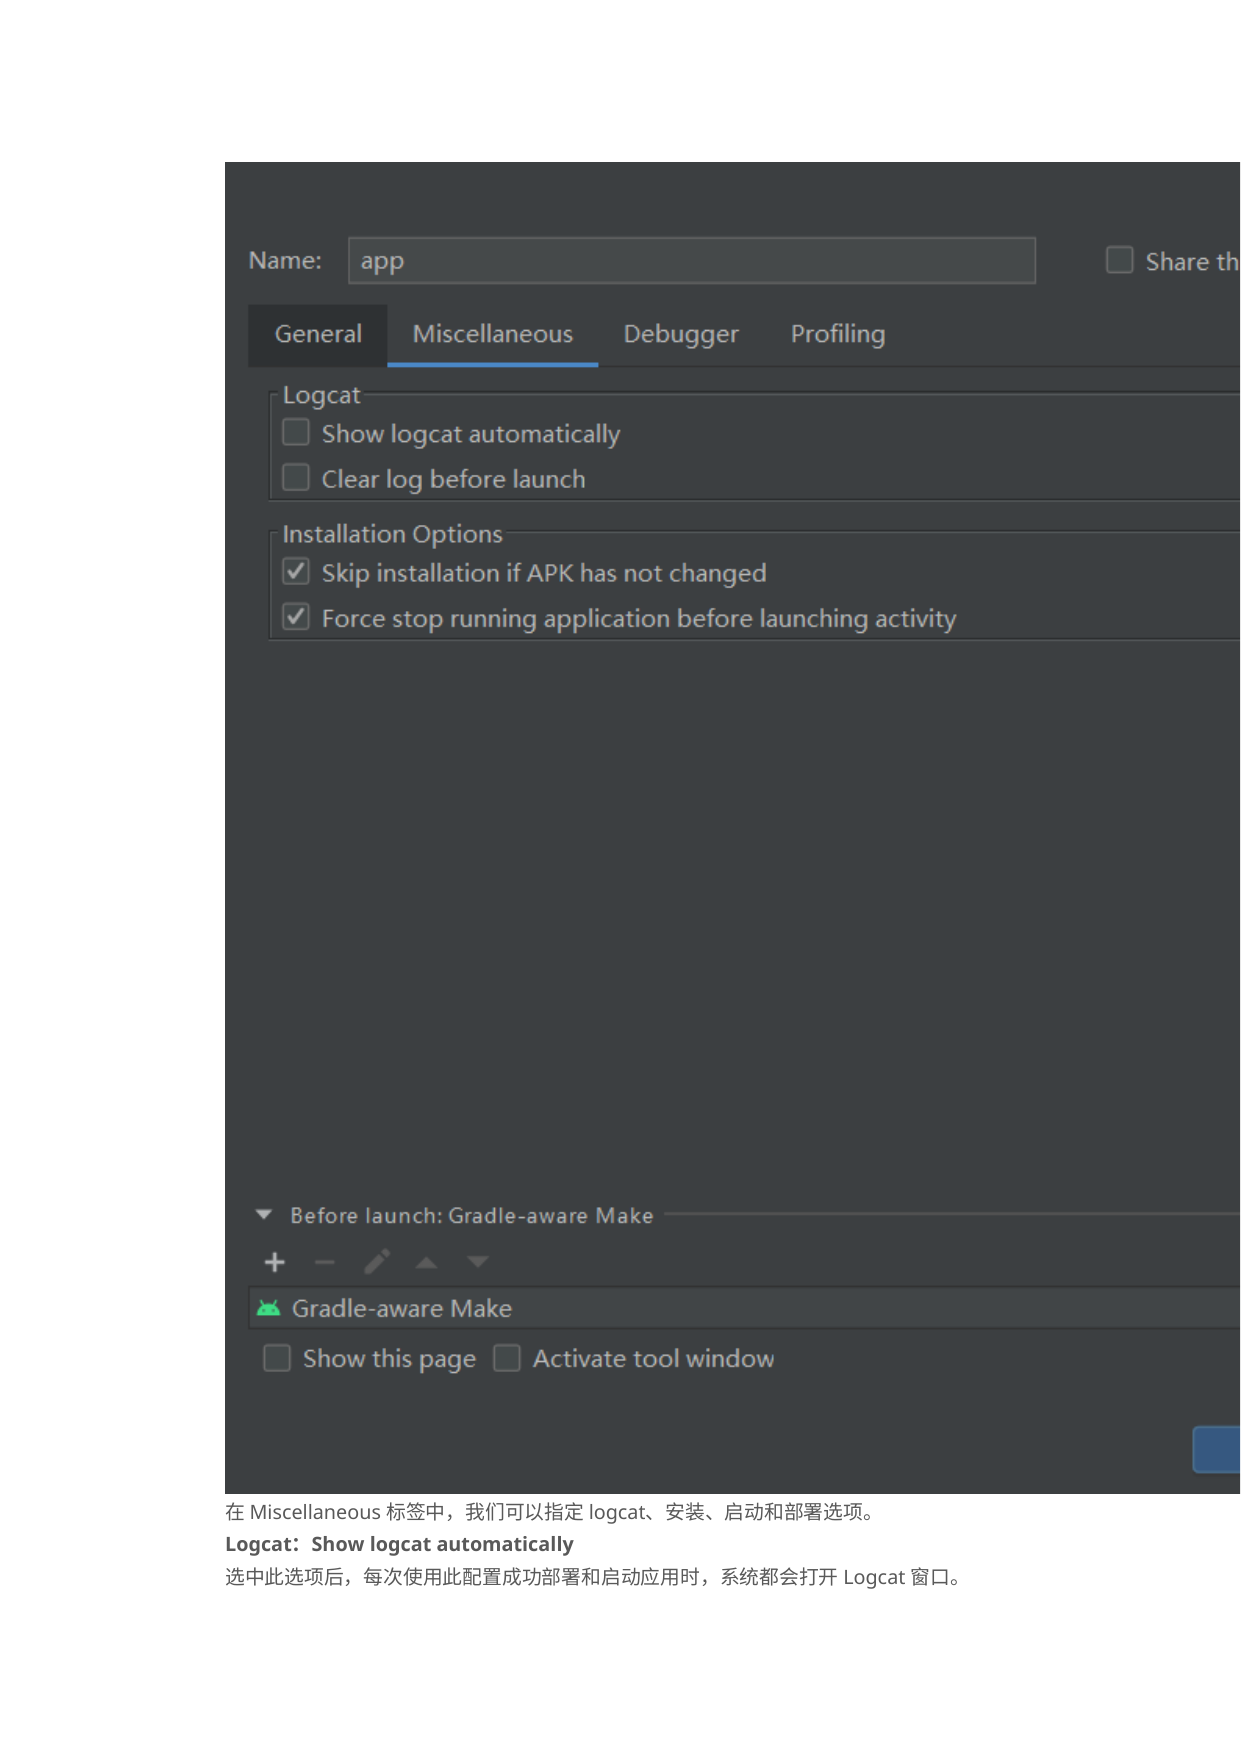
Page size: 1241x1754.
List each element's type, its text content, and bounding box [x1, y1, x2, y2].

text Logcat：Show logcat automatically [225, 1527, 1015, 1559]
picture [225, 162, 1241, 1494]
text 选中此选项后，每次使用此配置成功部署和启动应用时，系统都会打开 Logcat 窗口。 [225, 1559, 1015, 1592]
text 在 Miscellaneous 标签中，我们可以指定 logcat、安装、启动和部署选项。 [225, 1494, 1015, 1527]
